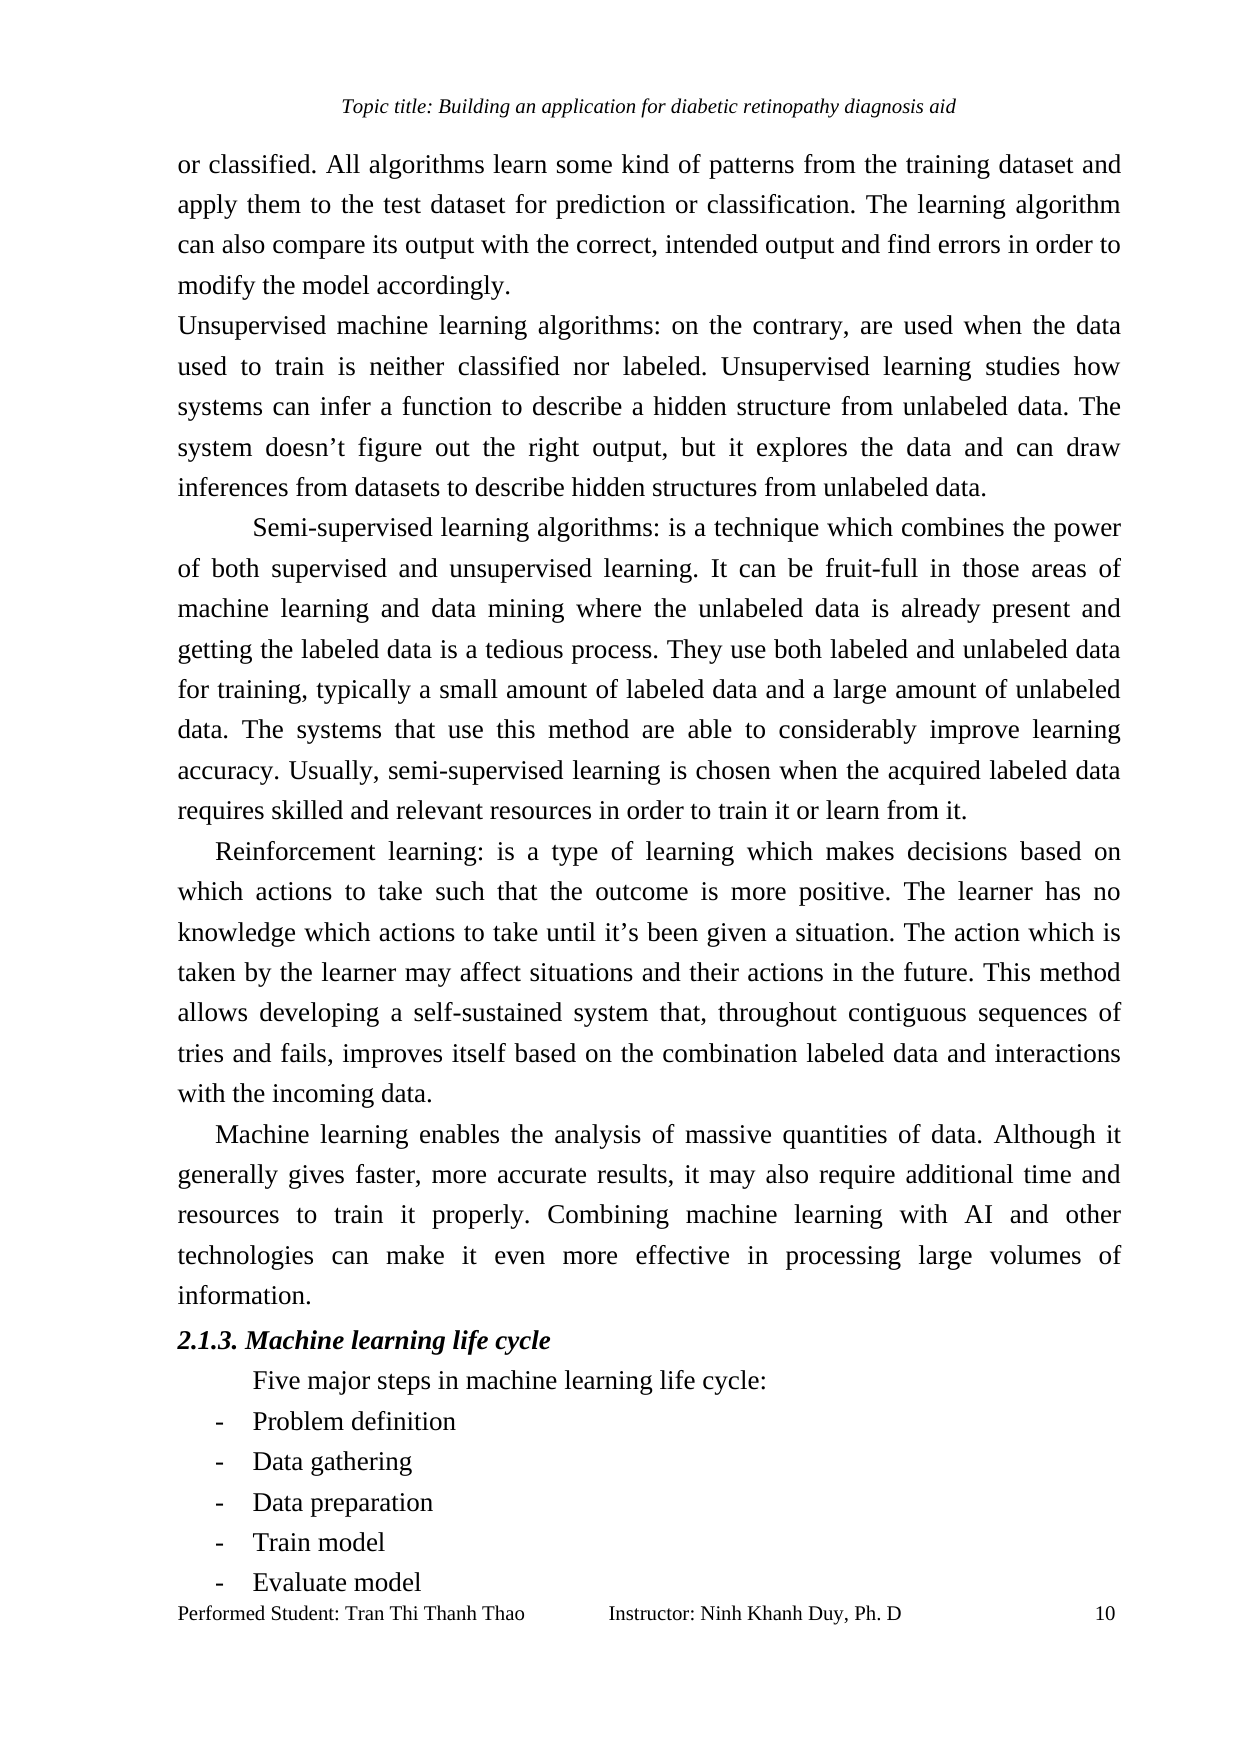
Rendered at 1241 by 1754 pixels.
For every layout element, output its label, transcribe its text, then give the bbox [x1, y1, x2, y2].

list Data preparation [215, 1486, 1122, 1517]
text Five major steps in machine learning life cycle: [177, 1364, 1122, 1396]
list Evaluate model [215, 1566, 1122, 1598]
text Reinforcement learning: is a type of learning which makes decisions based on which actions to take such that the outcome is more positive. The learner has no knowledge which actions to take until it’s been given a situation. The action which is taken by the learner may affect situations and their actions in the future. This method allows developing a self-sustained system that, throughout contiguous sequences of tries and fails, improves itself based on the combination labeled data and interactions with the incoming data. [177, 835, 1122, 1108]
text Unsupervised machine learning algorithms: on the contrary, are used when the data used to train is neither classified nor labeled. Unsupervised learning studies how systems can infer a function to describe a hidden structure from unlabeled data. The system doesn’t figure out the right output, but it explores the data and can draw inferences from datasets to describe hidden structures from unlabeled data. [177, 309, 1122, 502]
list Problem definition [215, 1405, 1122, 1436]
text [177, 148, 1122, 300]
list Train model [215, 1526, 1122, 1557]
subtitle 2.1.3. Machine learning life cycle [177, 1324, 1122, 1355]
list Data gathering [215, 1445, 1122, 1476]
text Semi-supervised learning algorithms: is a technique which combines the power of both supervised and unsupervised learning. It can be fruit-full in those areas of machine learning and data mining where the unlabeled data is already present and getting the labeled data is a tedious process. They use both labeled and unlabeled data for training, typically a small amount of labeled data and a large amount of unlabeled data. The systems that use this method are able to considerably improve learning accuracy. Usually, semi-supervised learning is chosen when the acquired labeled data requires skilled and relevant resources in order to train it or learn from it. [177, 511, 1122, 826]
text Machine learning enables the analysis of massive quantities of data. Although it generally gives faster, more accurate results, it may also require additional time and resources to train it properly. Combining machine learning with AI and other technologies can make it even more effective in processing large volumes of information. [177, 1118, 1122, 1311]
